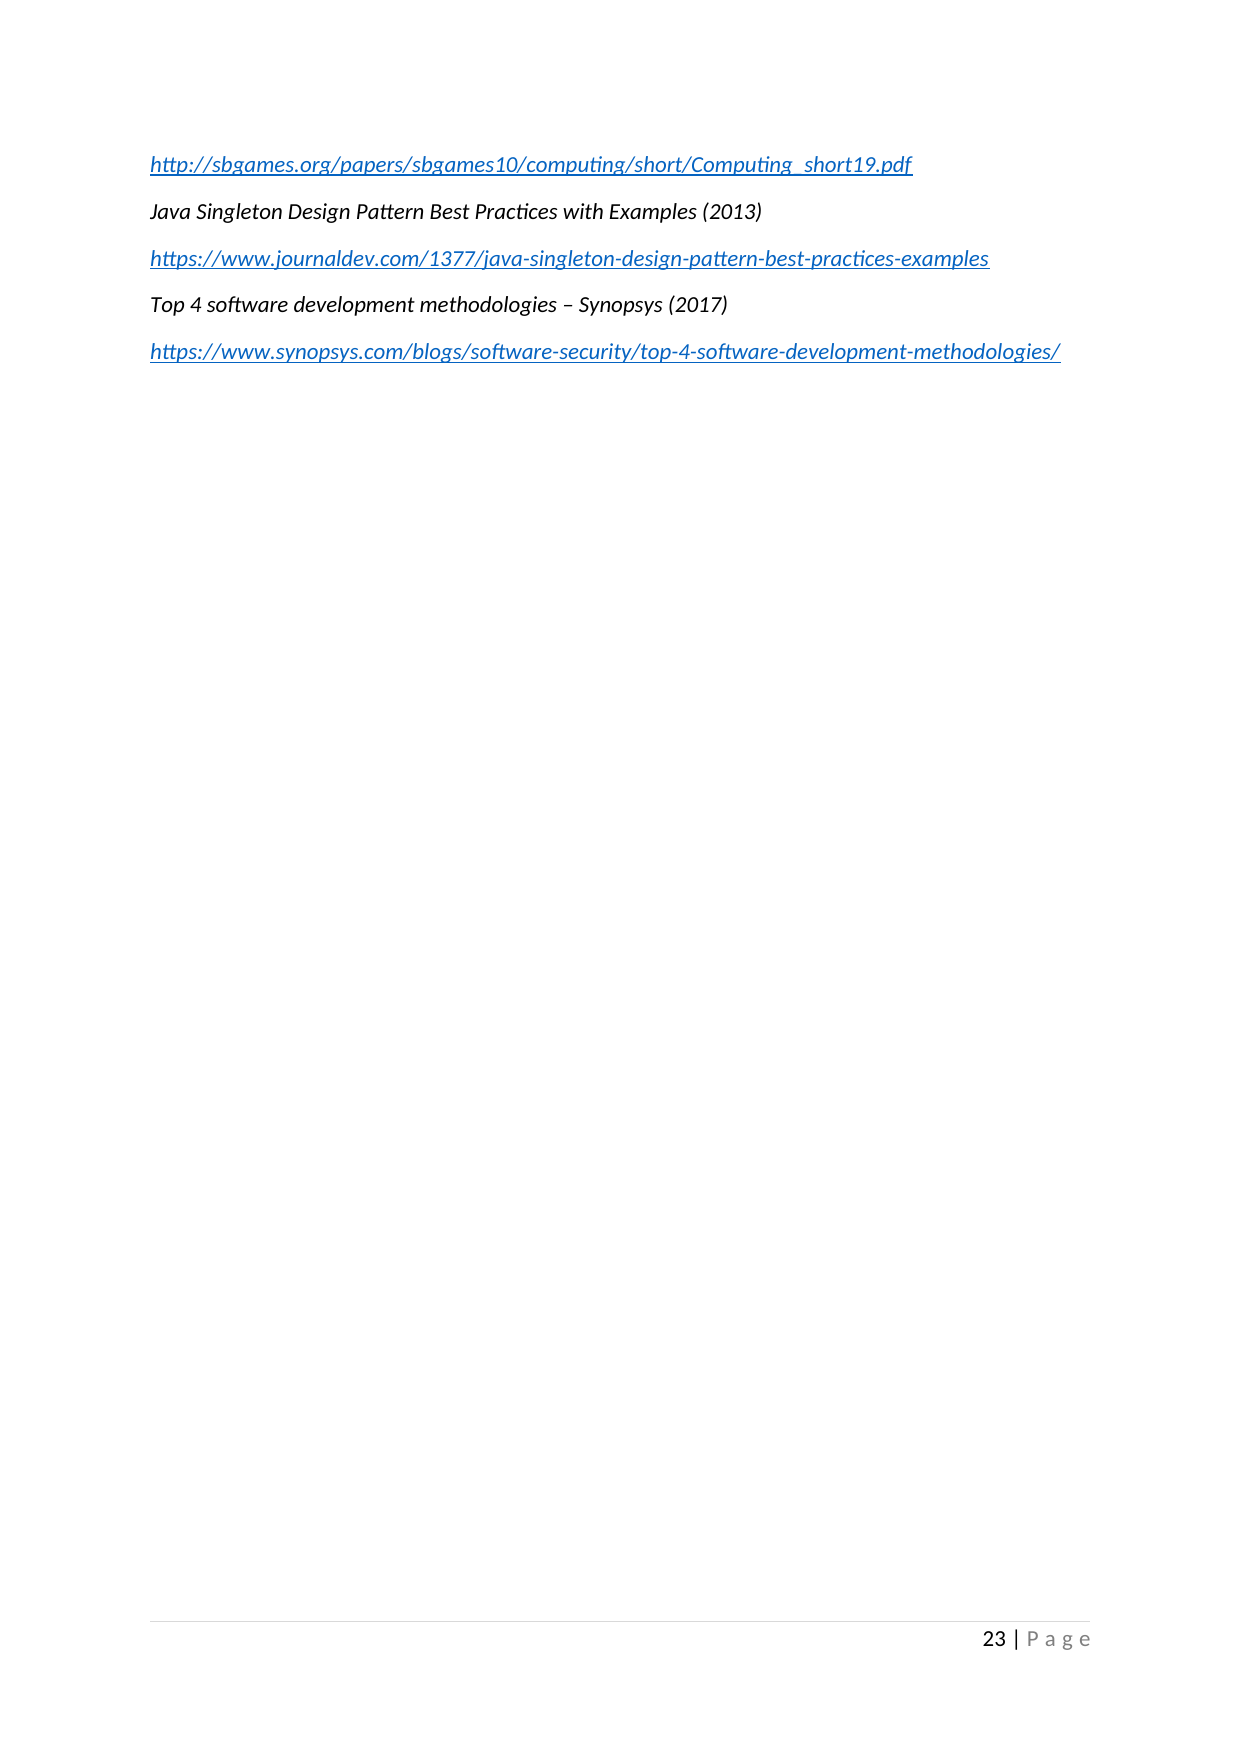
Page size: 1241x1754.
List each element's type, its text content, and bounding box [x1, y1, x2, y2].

text Top 4 software development methodologies – Synopsys (2017) [150, 291, 1090, 319]
text http://sbgames.org/papers/sbgames10/computing/short/Computing_short19.pdf [150, 150, 1090, 178]
text https://www.synopsys.com/blogs/software-security/top-4-software-development-methodologies/ [150, 337, 1090, 366]
text Java Singleton Design Pattern Best Practices with Examples (2013) [150, 197, 1090, 225]
text https://www.journaldev.com/1377/java-singleton-design-pattern-best-practices-examples [150, 244, 1090, 272]
